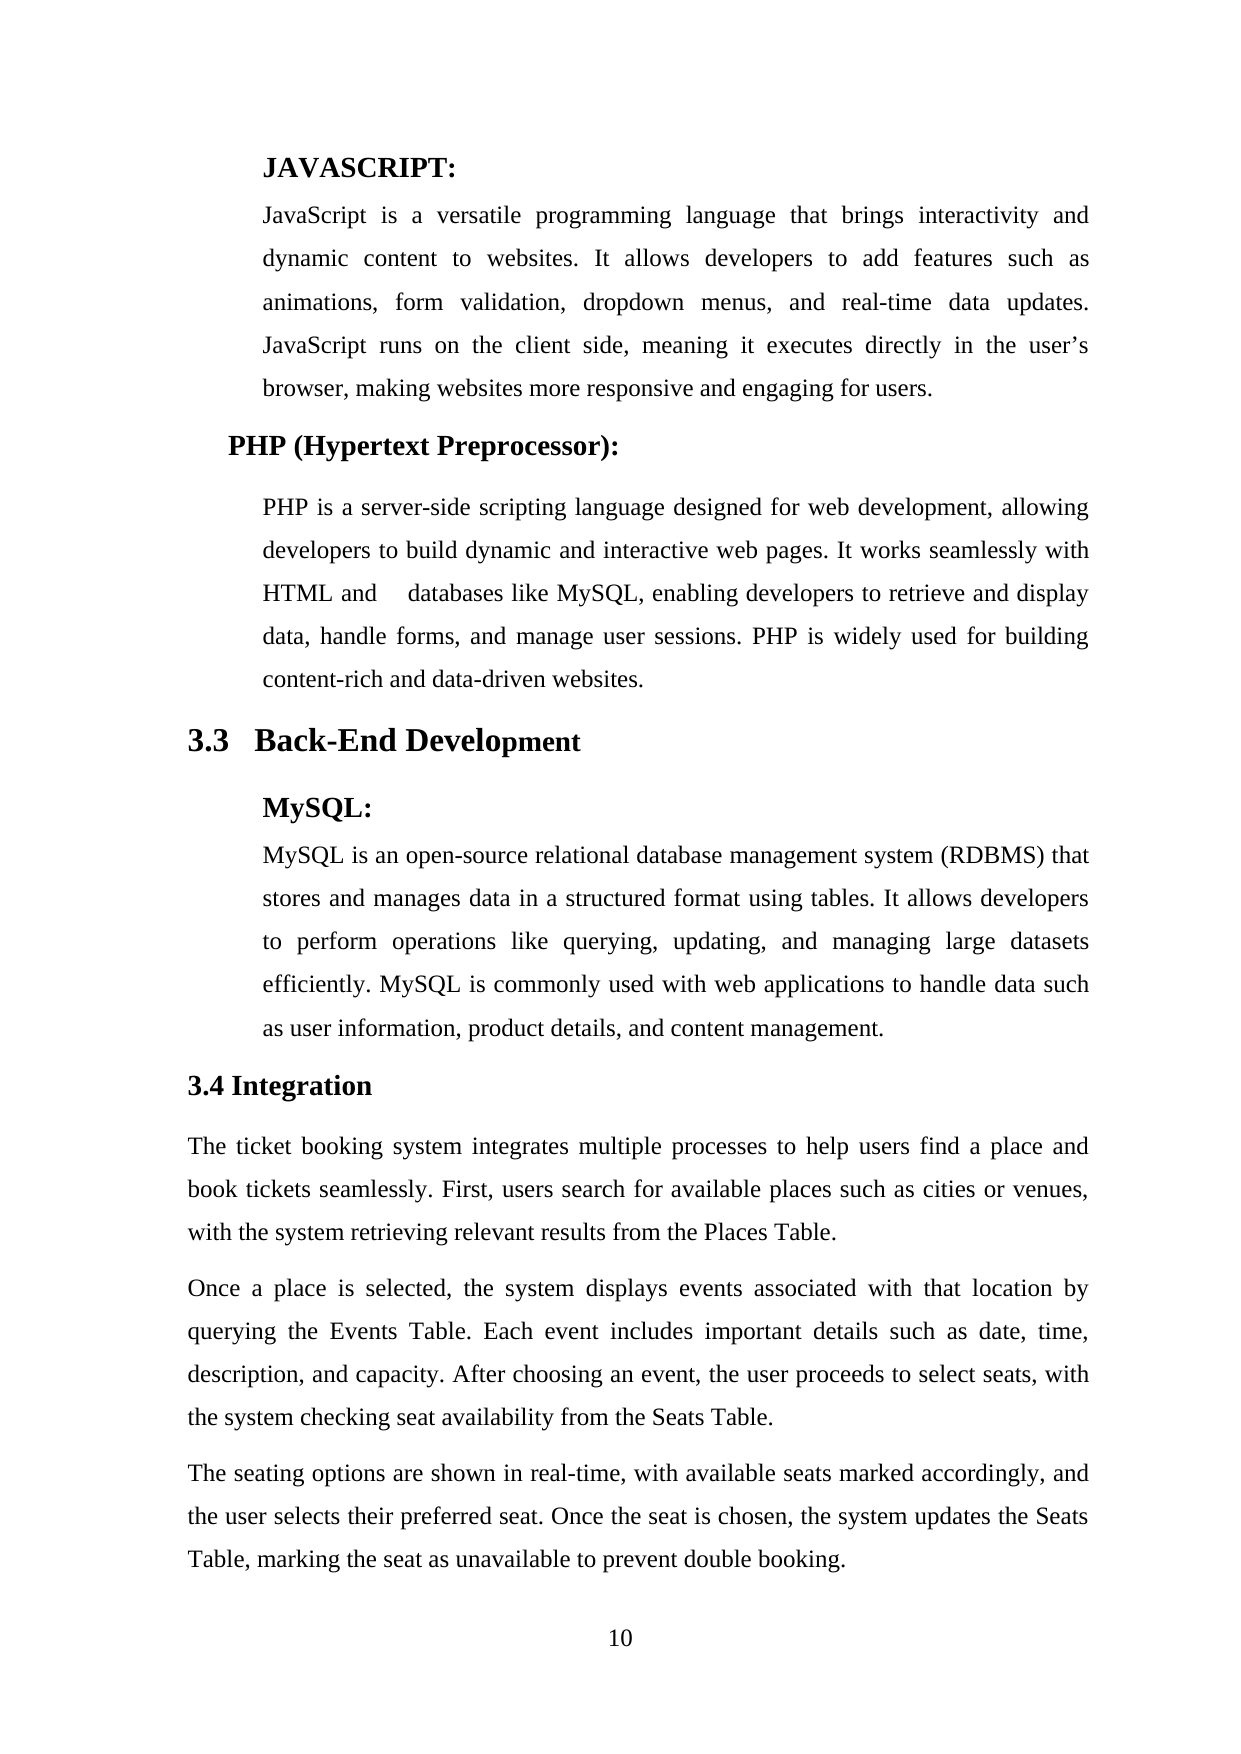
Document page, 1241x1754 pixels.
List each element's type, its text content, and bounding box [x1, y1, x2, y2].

list JavaScript is a versatile programming language that brings interactivity and dynamic content to websites. It allows developers to add features such as animations, form validation, dropdown menus, and real-time data updates. JavaScript runs on the client side, meaning it executes directly in the user’s browser, making websites more responsive and engaging for users. [262, 200, 1090, 402]
list PHP is a server-side scripting language designed for web development, allowing developers to build dynamic and interactive web pages. It works seamlessly with HTML and databases like MySQL, enabling developers to retrieve and display data, handle forms, and manage user sessions. PHP is widely used for building content-rich and data-driven websites. [262, 492, 1090, 693]
text PHP (Hypertext Preprocessor): [150, 428, 1090, 462]
text 3.3 Back-End Development [187, 720, 1090, 758]
text Once a place is selected, the system displays events associated with that location by querying the Events Table. Each event includes important details such as date, time, description, and capacity. After choosing an event, the user proceeds to select seats, with the system checking seat availability from the Seats Table. [187, 1273, 1090, 1431]
list MySQL is an open-source relational database management system (RDBMS) that stores and manages data in a structured format using tables. It allows developers to perform operations like querying, updating, and managing large datasets efficiently. MySQL is commonly used with web applications to handle data such as user information, product details, and content management. [262, 840, 1090, 1041]
text The ticket booking system integrates multiple processes to help users find a place and book tickets seamlessly. First, users search for available places such as cities or venues, with the system retrieving relevant results from the Places Table. [187, 1131, 1090, 1246]
text The seating options are shown in real-time, with available seats marked accordingly, and the user selects their preferred seat. Once the seat is chosen, the system updates the Seats Table, marking the seat as unavailable to prevent double booking. [187, 1458, 1090, 1573]
list JAVASCRIPT: [262, 150, 1090, 183]
list MySQL: [262, 790, 1090, 823]
text 3.4 Integration [187, 1068, 1090, 1102]
